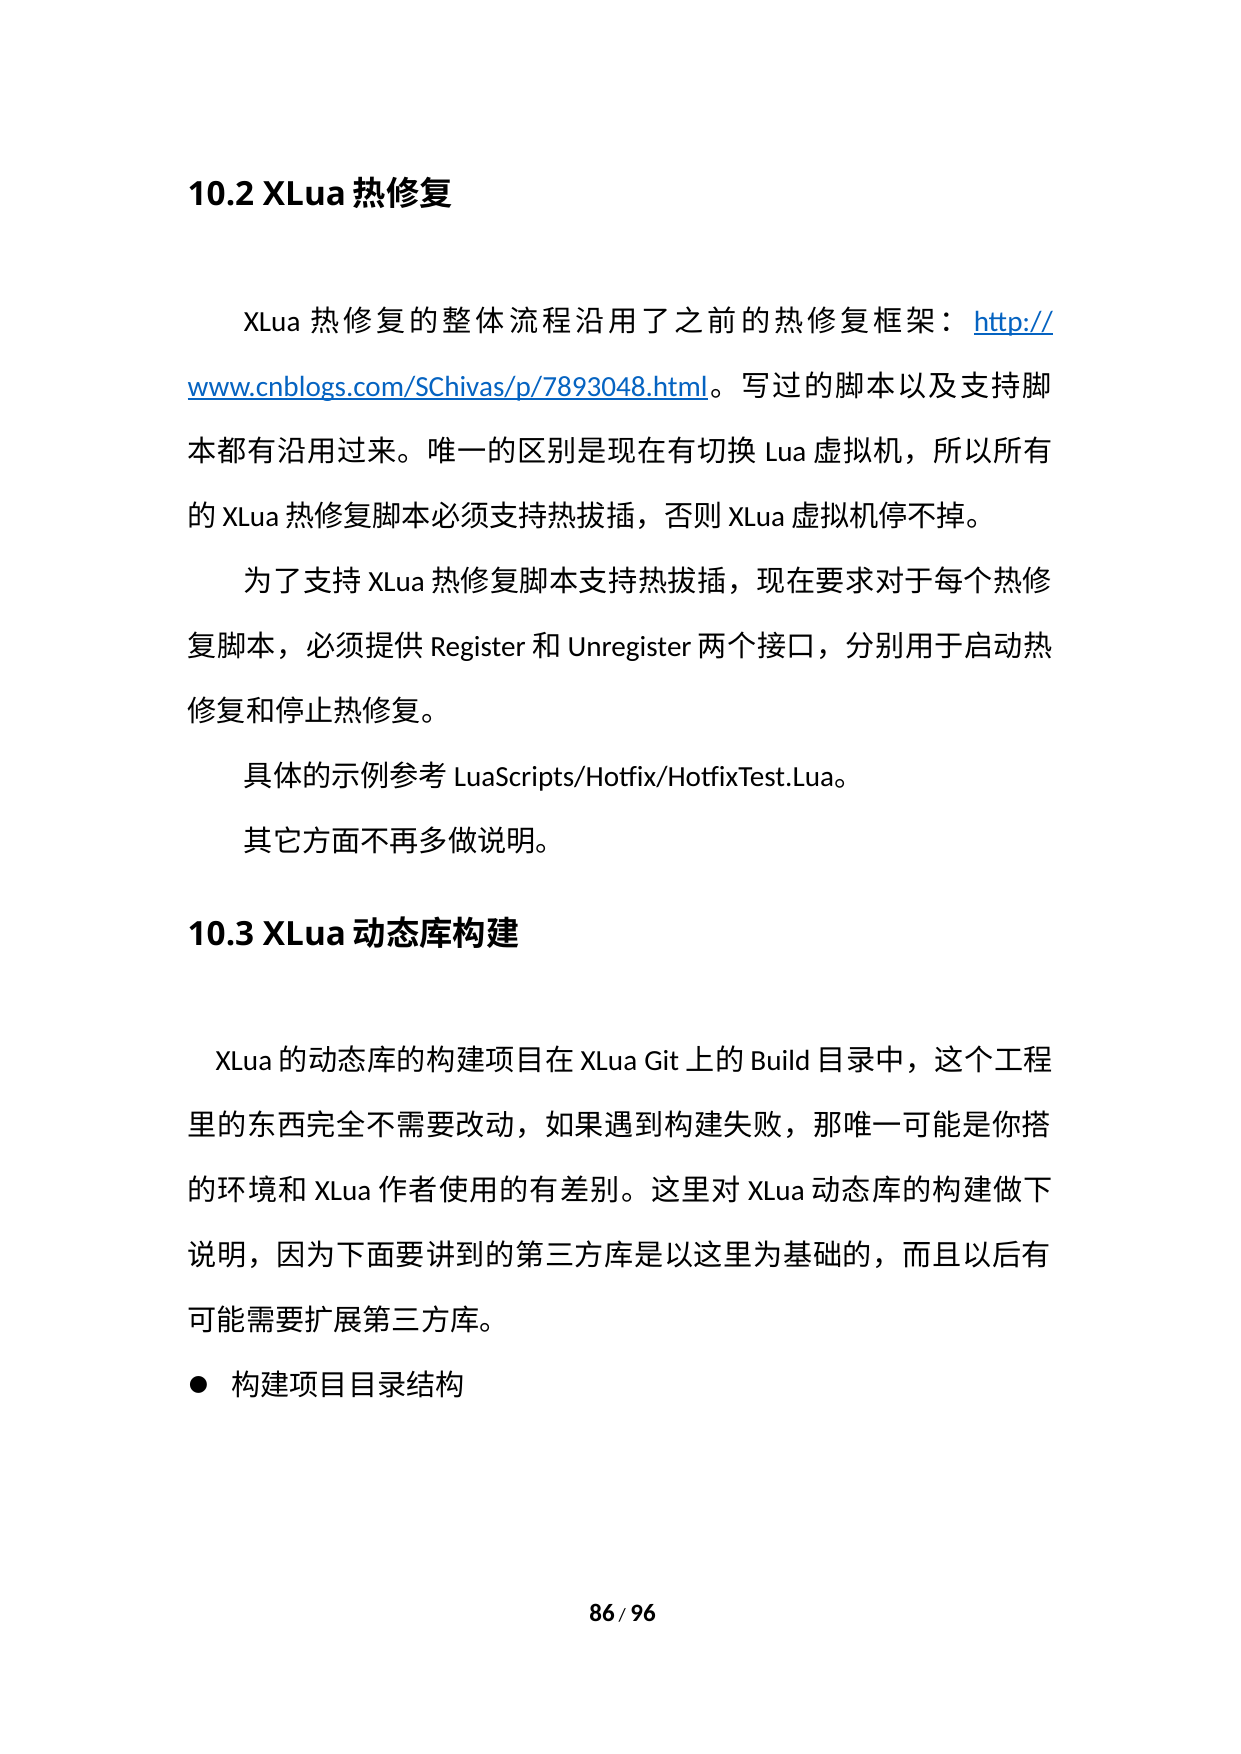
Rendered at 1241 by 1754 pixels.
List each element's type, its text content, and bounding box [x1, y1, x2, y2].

subtitle 10.2 XLua热修复 [187, 158, 1053, 223]
text 其它方面不再多做说明。 [187, 806, 1053, 871]
text 为了支持XLua热修复脚本支持热拔插，现在要求对于每个热修复脚本，必须提供Register和Unregister两个接口，分别用于启动热修复和停止热修复。 [187, 546, 1053, 741]
text XLua热修复的整体流程沿用了之前的热修复框架：http://www.cnblogs.com/SChivas/p/7893048.html。写过的脚本以及支持脚本都有沿用过来。唯一的区别是现在有切换Lua虚拟机，所以所有的XLua热修复脚本必须支持热拔插，否则XLua虚拟机停不掉。 [187, 286, 1053, 546]
list 构建项目目录结构 [187, 1350, 1053, 1415]
text XLua的动态库的构建项目在XLua Git上的Build目录中，这个工程里的东西完全不需要改动，如果遇到构建失败，那唯一可能是你搭的环境和XLua作者使用的有差别。这里对XLua动态库的构建做下说明，因为下面要讲到的第三方库是以这里为基础的，而且以后有可能需要扩展第三方库。 [187, 1025, 1053, 1350]
text 具体的示例参考LuaScripts/Hotfix/HotfixTest.Lua。 [187, 741, 1053, 806]
subtitle 10.3 XLua动态库构建 [187, 898, 1053, 963]
